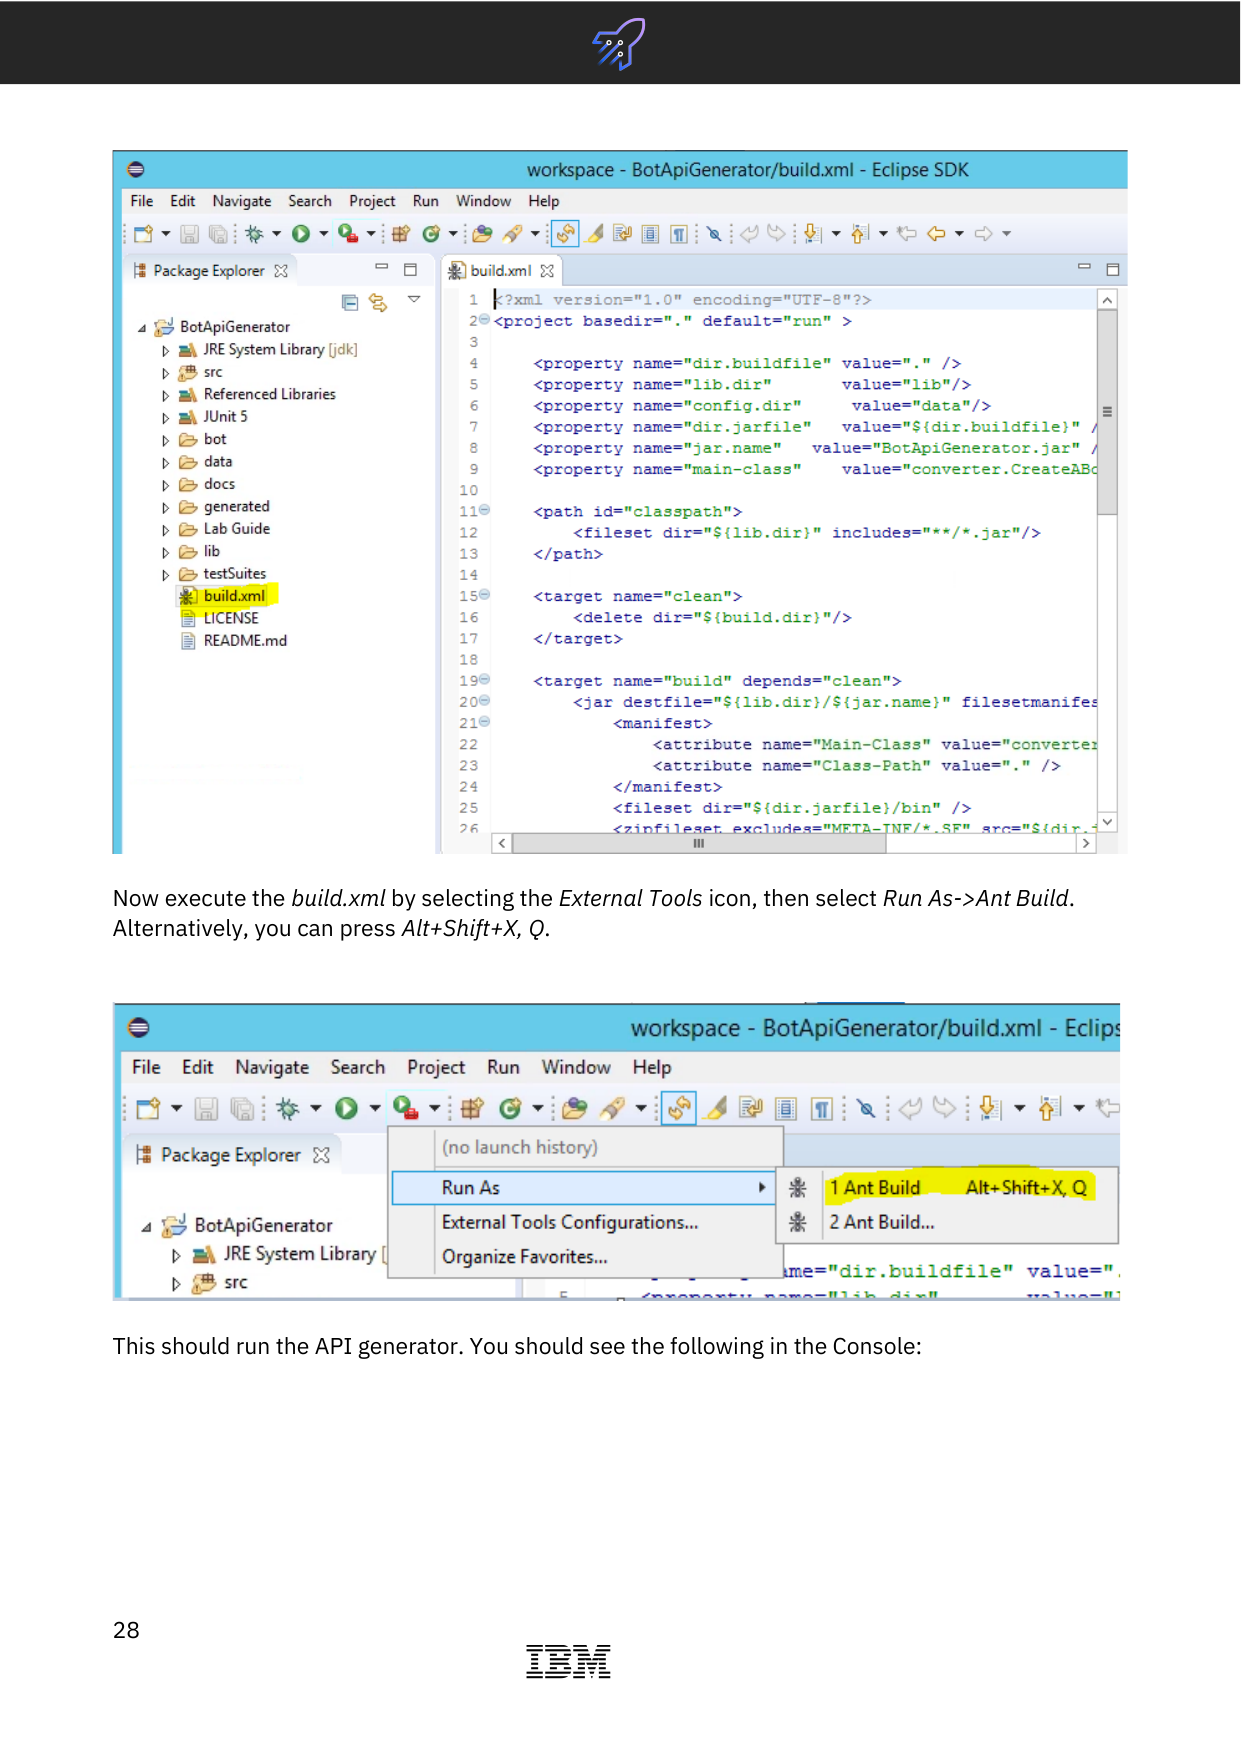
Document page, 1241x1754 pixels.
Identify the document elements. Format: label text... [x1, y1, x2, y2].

picture [112, 150, 1128, 854]
text Now execute the build.xml by selecting the External Tools icon, then select Run As->Ant Build. Alternatively, you can press Alt+Shift+X, Q. [112, 883, 1128, 943]
picture [112, 1002, 1121, 1301]
picture [588, 14, 649, 75]
picture [526, 1645, 611, 1679]
text This should run the API generator. You should see the following in the Console: [112, 1331, 1128, 1360]
